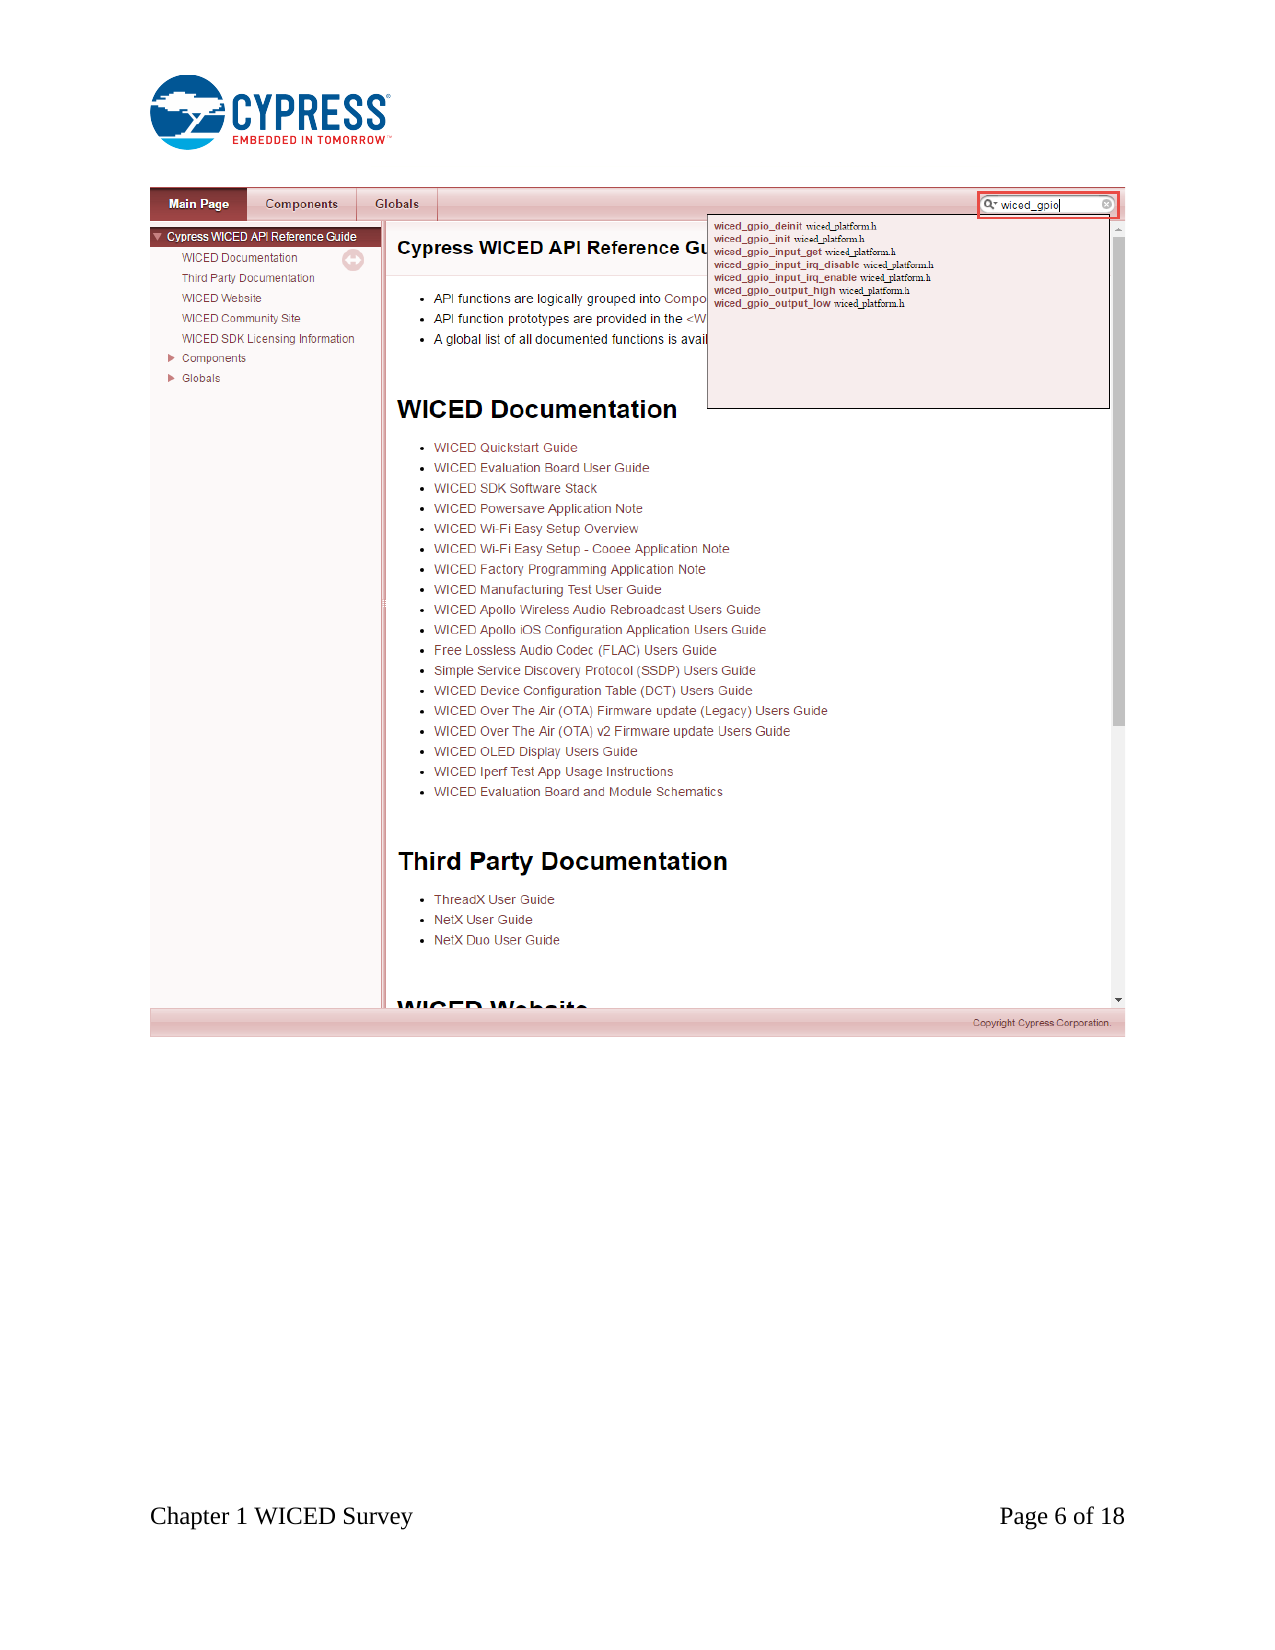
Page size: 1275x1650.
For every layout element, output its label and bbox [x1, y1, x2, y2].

picture [150, 166, 1125, 1037]
picture [150, 75, 392, 150]
